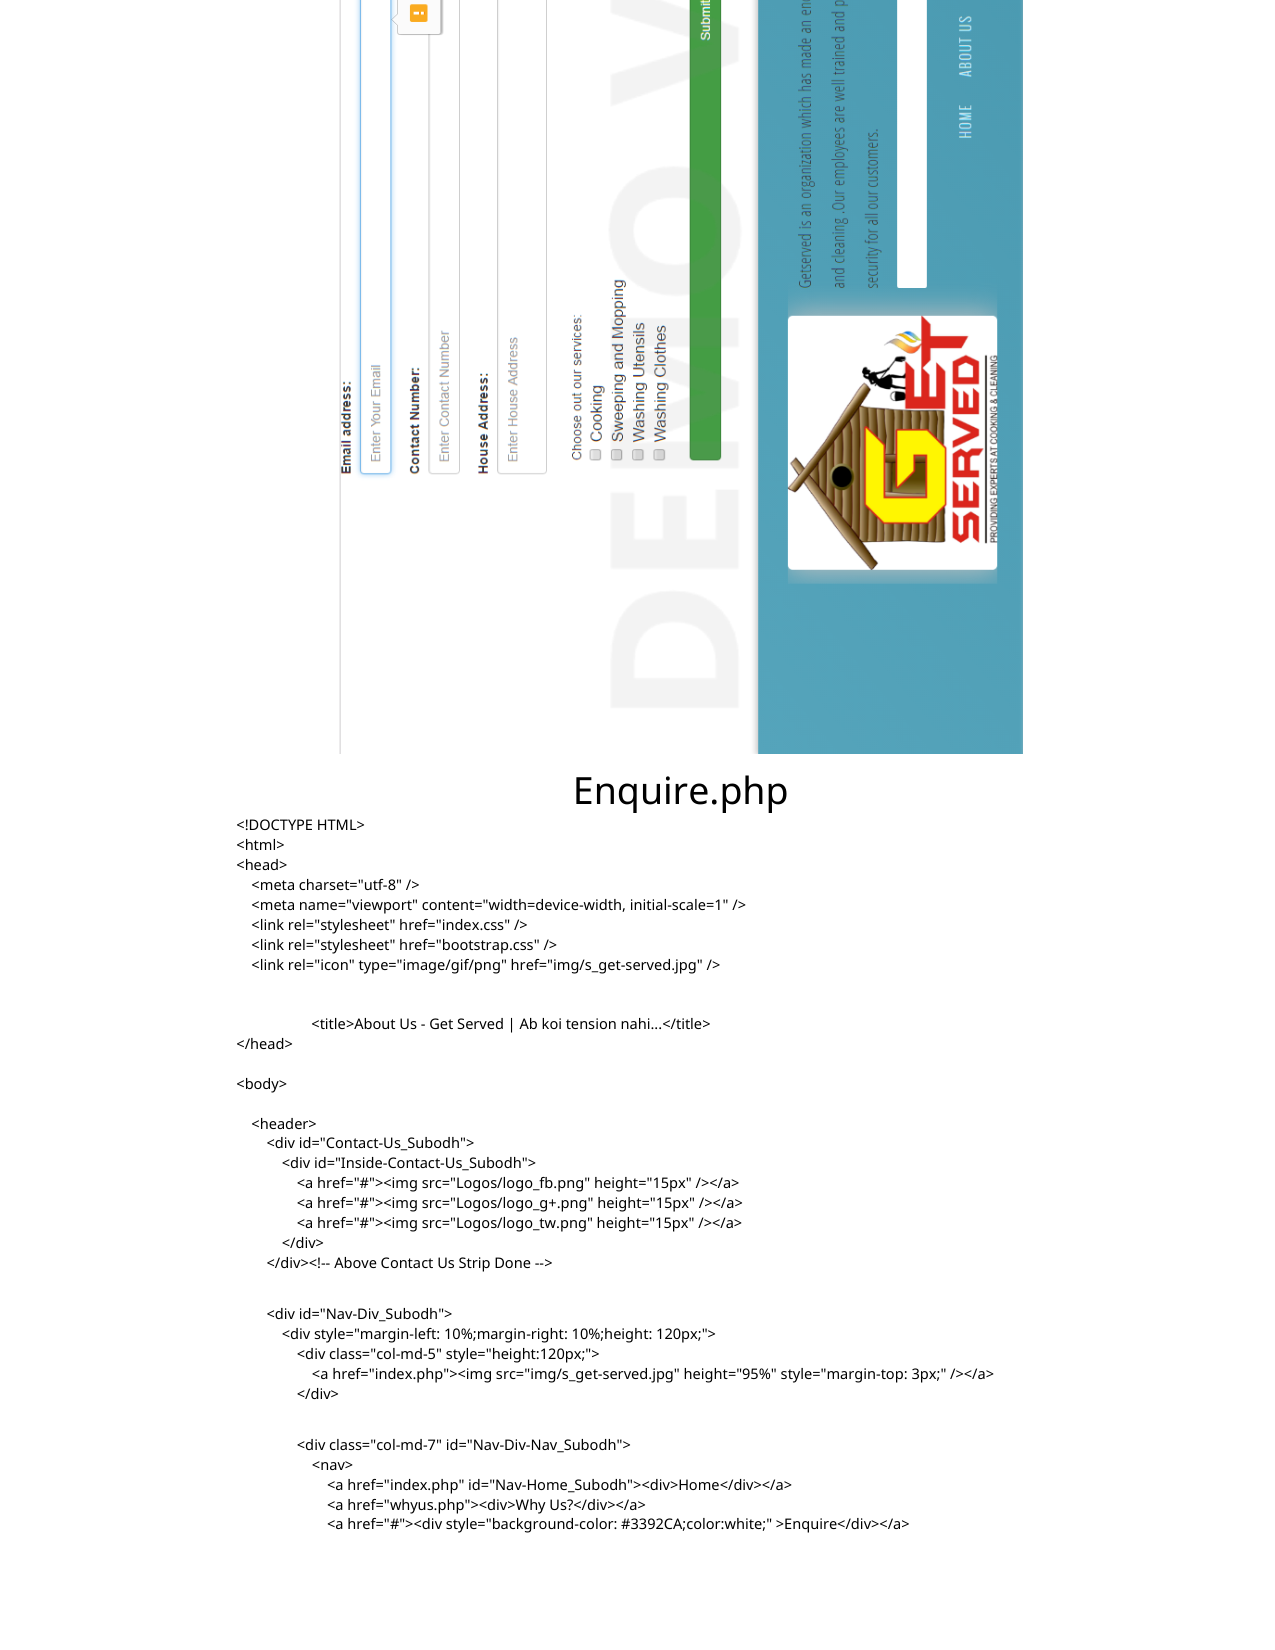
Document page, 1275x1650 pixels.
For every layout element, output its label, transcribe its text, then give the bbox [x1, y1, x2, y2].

text <a href="#"><img src="Logos/logo_fb.png" height="15px" /></a> [236, 1173, 1125, 1193]
text <a href="#"><div style="background-color: #3392CA;color:white;" >Enquire</div></a> [236, 1514, 1125, 1534]
text <meta name="viewport" content="width=device-width, initial-scale=1" /> [236, 894, 1125, 914]
text <a href="index.php"><img src="img/s_get-served.jpg" height="95%" style="margin-top: 3px;" /></a> [236, 1363, 1125, 1383]
text <link rel="stylesheet" href="index.css" /> [236, 914, 1125, 934]
text <meta charset="utf-8" /> [236, 875, 1125, 894]
text <div id="Contact-Us_Subodh"> [236, 1133, 1125, 1153]
text <header> [236, 1113, 1125, 1133]
picture [340, 0, 1023, 753]
text <title>About Us - Get Served | Ab koi tension nahi...</title> [236, 1014, 1125, 1034]
text <link rel="icon" type="image/gif/png" href="img/s_get-served.jpg" /> [236, 954, 1125, 974]
text <body> [236, 1074, 1125, 1093]
text <div class="col-md-5" style="height:120px;"> [236, 1344, 1125, 1363]
text <div id="Nav-Div_Subodh"> [236, 1304, 1125, 1324]
text </div><!-- Above Contact Us Strip Done --> [236, 1253, 1125, 1273]
text <head> [236, 855, 1125, 875]
text Enquire.php [236, 662, 1125, 815]
text <div style="margin-left: 10%;margin-right: 10%;height: 120px;"> [236, 1324, 1125, 1344]
text <link rel="stylesheet" href="bootstrap.css" /> [236, 934, 1125, 954]
text </div> [236, 1233, 1125, 1253]
text <a href="#"><img src="Logos/logo_g+.png" height="15px" /></a> [236, 1193, 1125, 1213]
text <div id="Inside-Contact-Us_Subodh"> [236, 1153, 1125, 1173]
text </head> [236, 1034, 1125, 1054]
text <a href="#"><img src="Logos/logo_tw.png" height="15px" /></a> [236, 1213, 1125, 1233]
text <a href="whyus.php"><div>Why Us?</div></a> [236, 1494, 1125, 1514]
text <nav> [236, 1454, 1125, 1474]
text <div class="col-md-7" id="Nav-Div-Nav_Subodh"> [236, 1434, 1125, 1454]
text </div> [236, 1383, 1125, 1403]
text <a href="index.php" id="Nav-Home_Subodh"><div>Home</div></a> [236, 1474, 1125, 1494]
text <!DOCTYPE HTML> [236, 815, 1125, 835]
text <html> [236, 835, 1125, 855]
